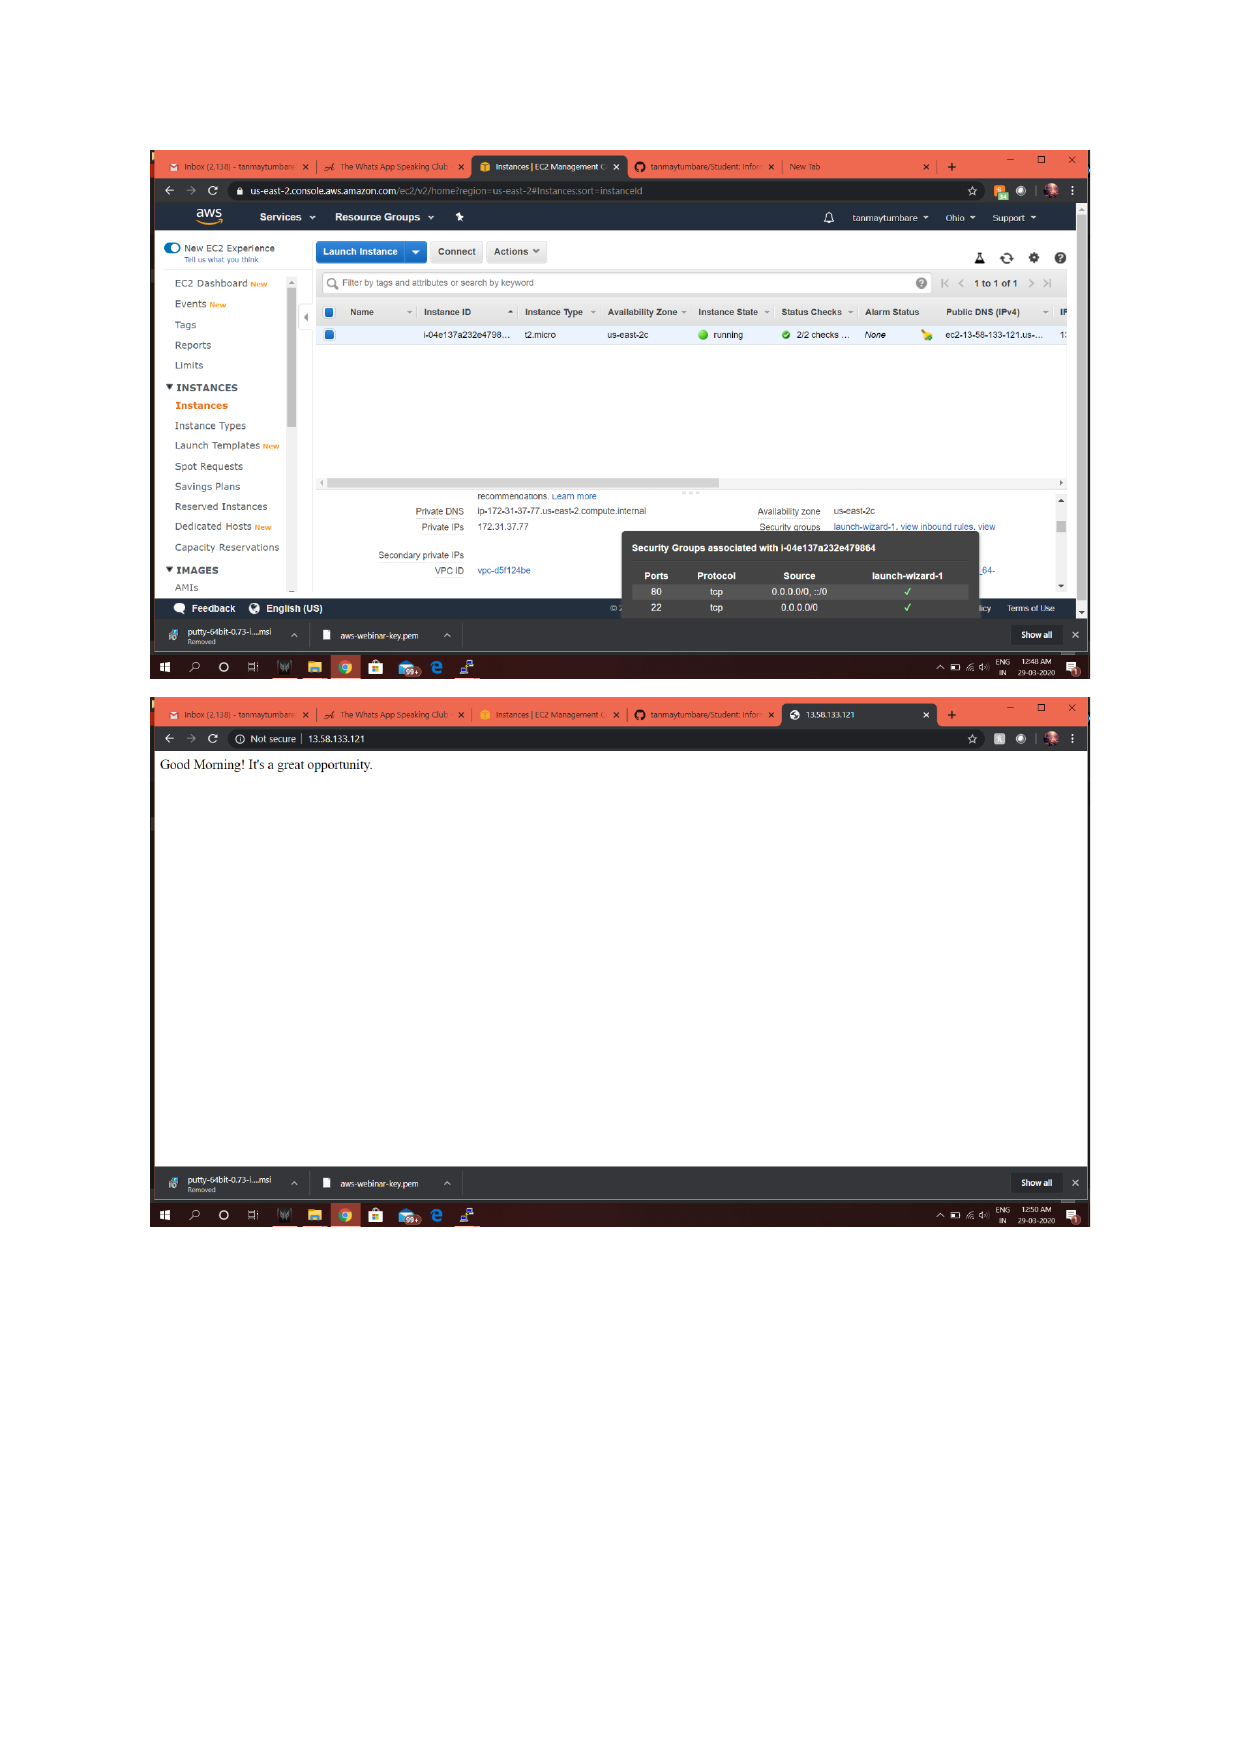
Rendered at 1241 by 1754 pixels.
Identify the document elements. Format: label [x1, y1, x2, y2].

picture [150, 150, 1091, 679]
picture [150, 697, 1091, 1227]
